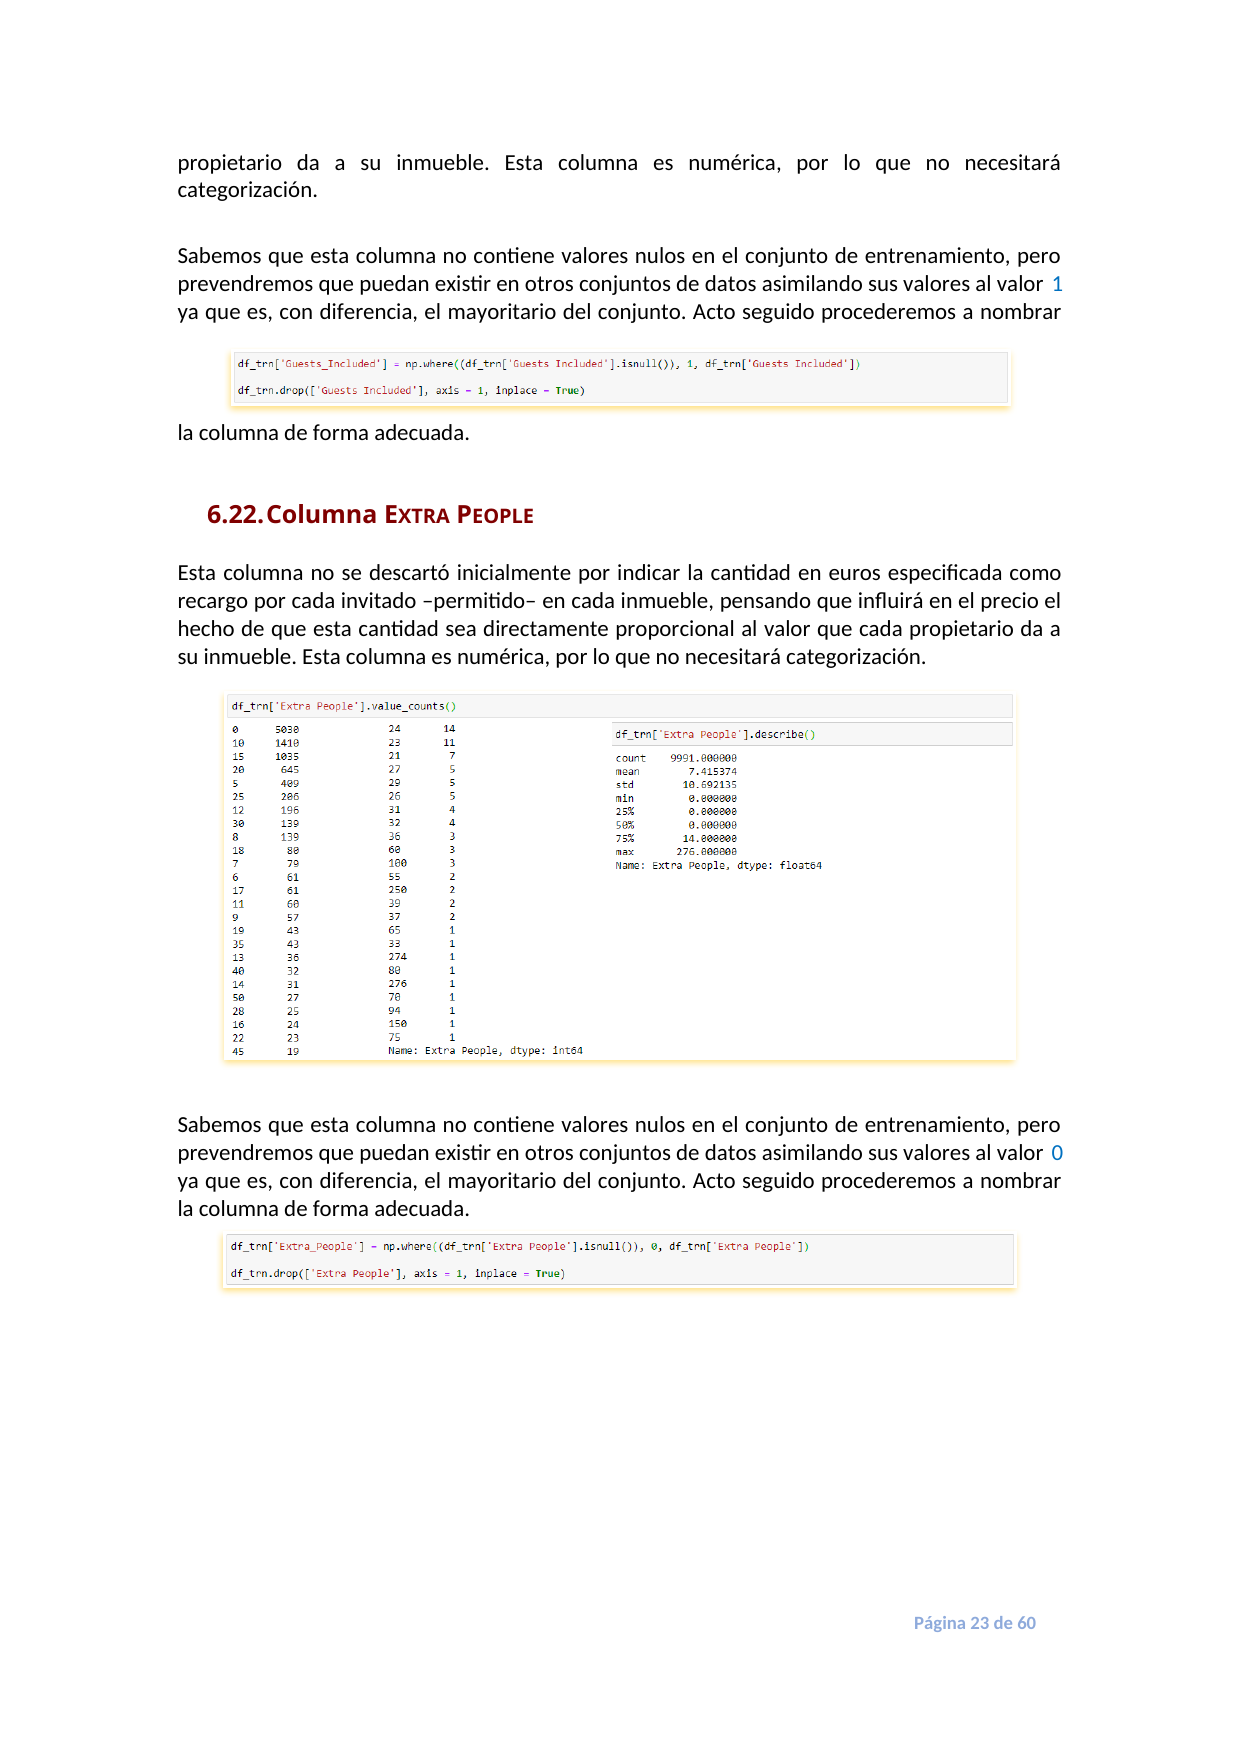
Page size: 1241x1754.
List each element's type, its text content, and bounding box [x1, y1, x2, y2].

text Esta columna no se descartó inicialmente por indicar la cantidad en euros especificada como recargo por cada invitado –permitido– en cada inmueble, pensando que influirá en el precio el hecho de que esta cantidad sea directamente proporcional al valor que cada propietario da a su inmueble. Esta columna es numérica, por lo que no necesitará categorización. [177, 558, 1063, 670]
picture [223, 1231, 1017, 1288]
text Sabemos que esta columna no contiene valores nulos en el conjunto de entrenamiento, pero prevendremos que puedan existir en otros conjuntos de datos asimilando sus valores al valor 1 ya que es, con diferencia, el mayoritario del conjunto. Acto seguido procederemos a nombrar la columna de forma adecuada. [177, 241, 1063, 446]
picture [231, 349, 1011, 406]
picture [224, 691, 1016, 1060]
subtitle Columna Extra People [207, 496, 1063, 530]
